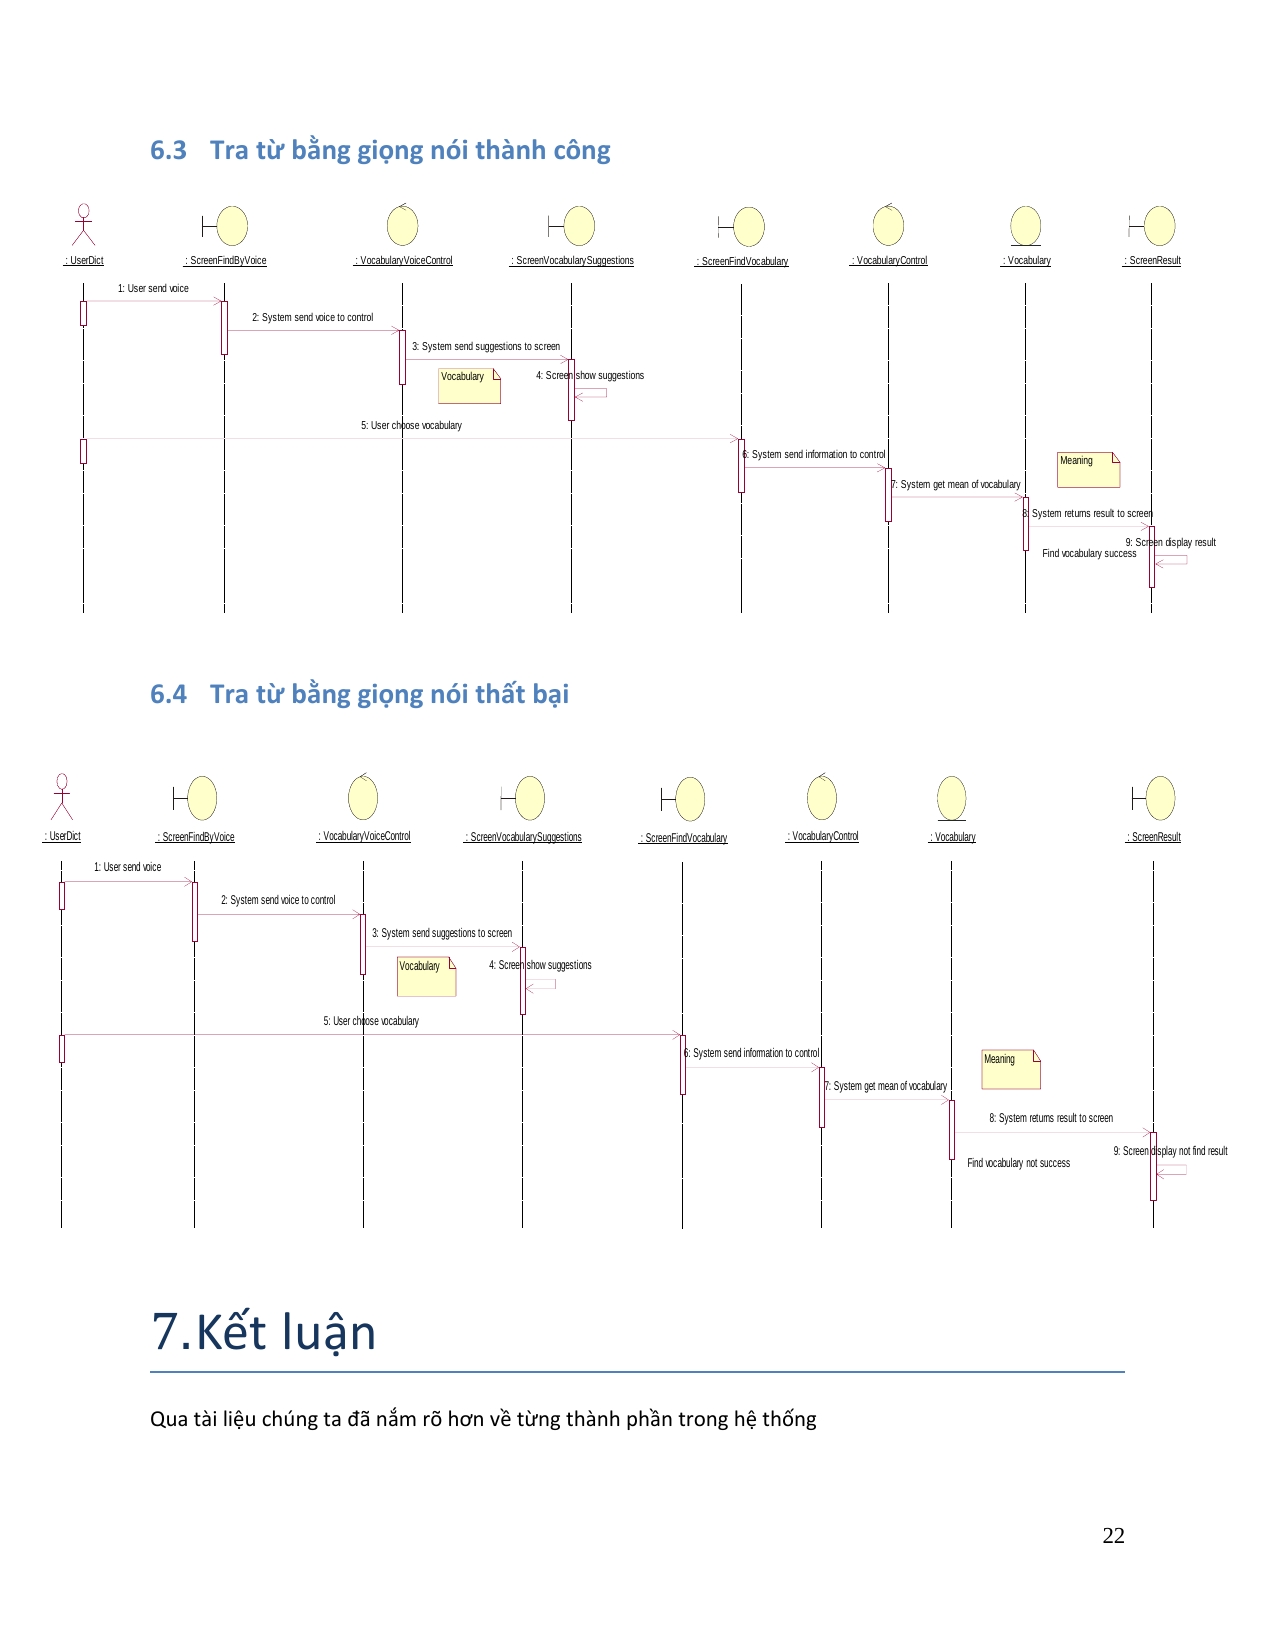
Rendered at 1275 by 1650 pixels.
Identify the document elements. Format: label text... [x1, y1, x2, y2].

subtitle Tra từ bằng giọng nói thành công [150, 131, 1125, 167]
text Qua tài liệu chúng ta đã nắm rõ hơn về từng thành phần trong hệ thống [150, 1404, 1125, 1432]
title Kết luận [150, 1035, 1125, 1371]
subtitle Tra từ bằng giọng nói thất bại [150, 179, 1125, 526]
title Kết luận [150, 723, 1125, 1132]
subtitle Tra từ bằng giọng nói thất bại [150, 439, 1125, 711]
